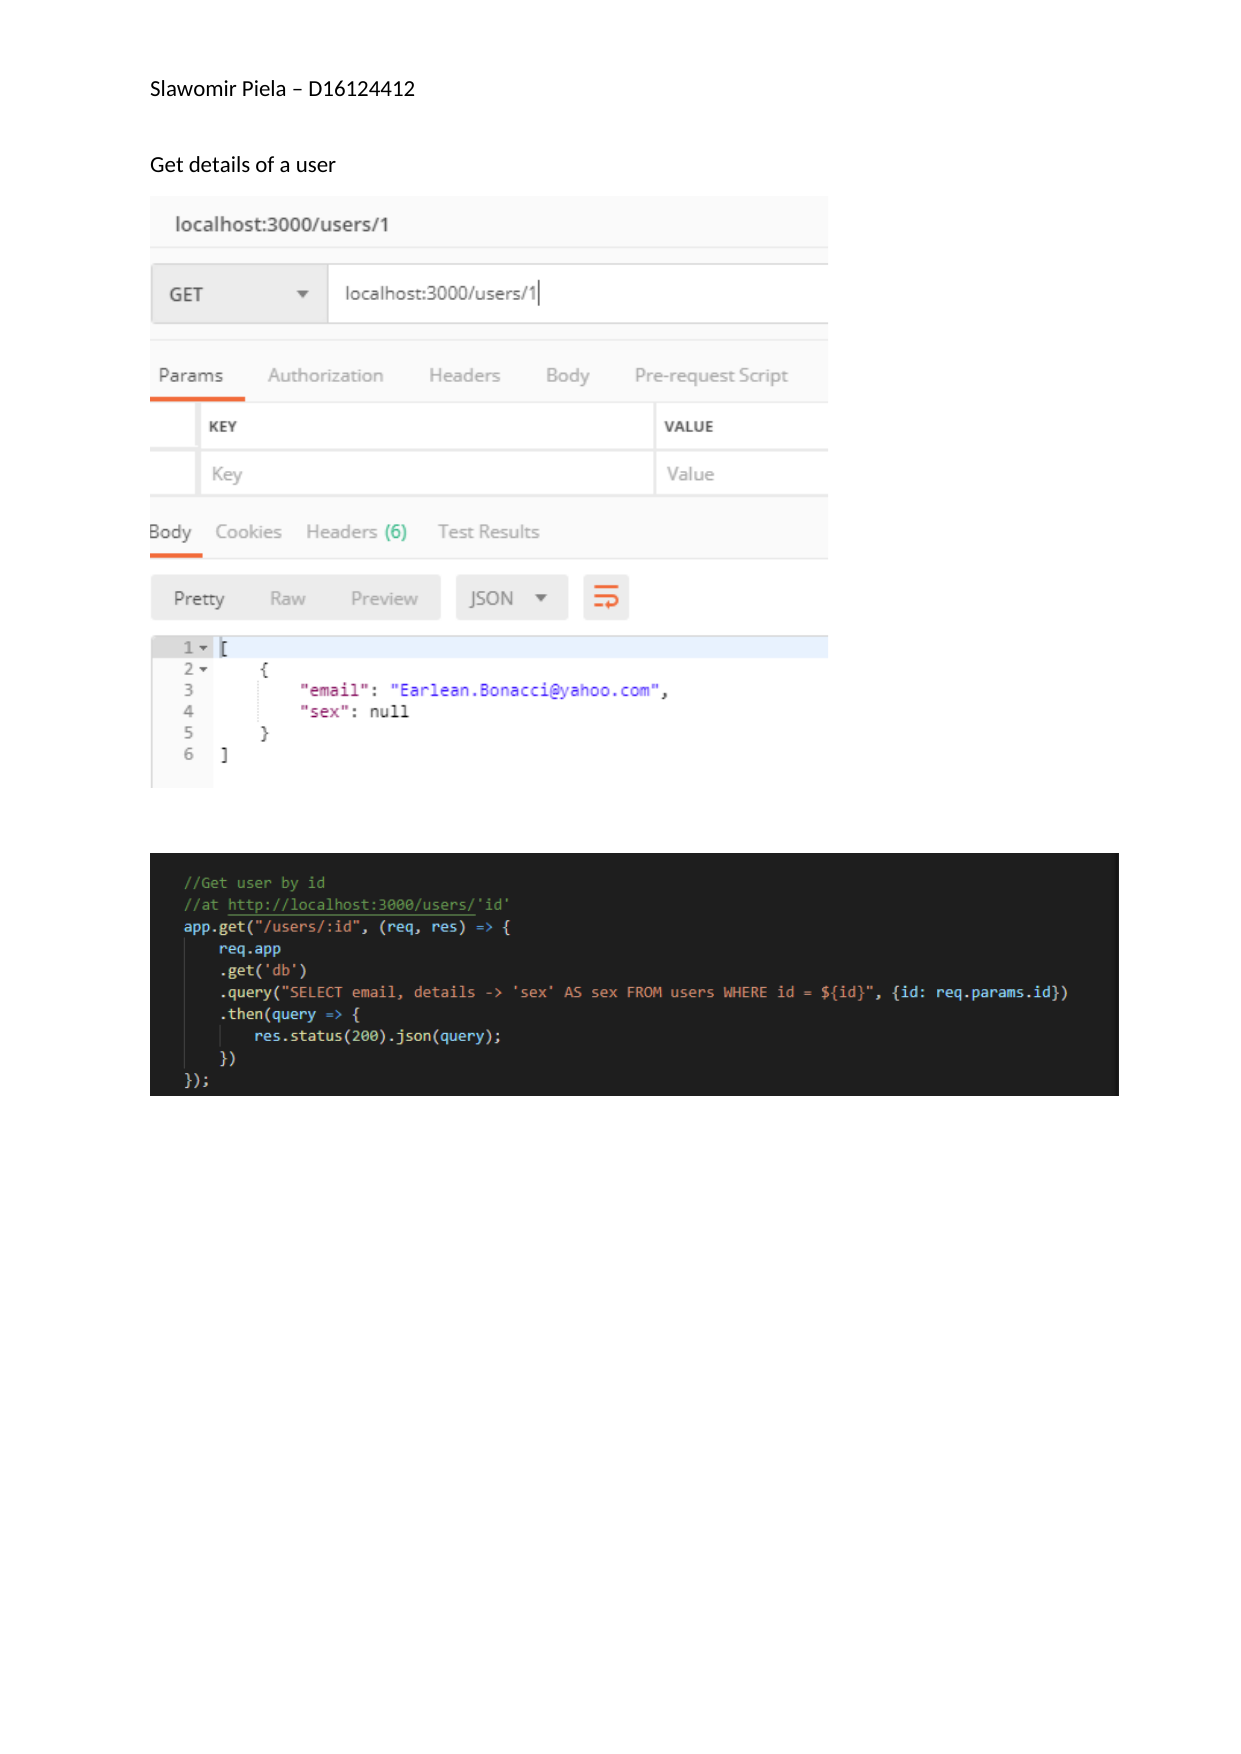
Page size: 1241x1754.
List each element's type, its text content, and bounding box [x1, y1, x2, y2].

picture [150, 196, 829, 788]
picture [150, 853, 1119, 1096]
text Get details of a user [150, 150, 1090, 178]
